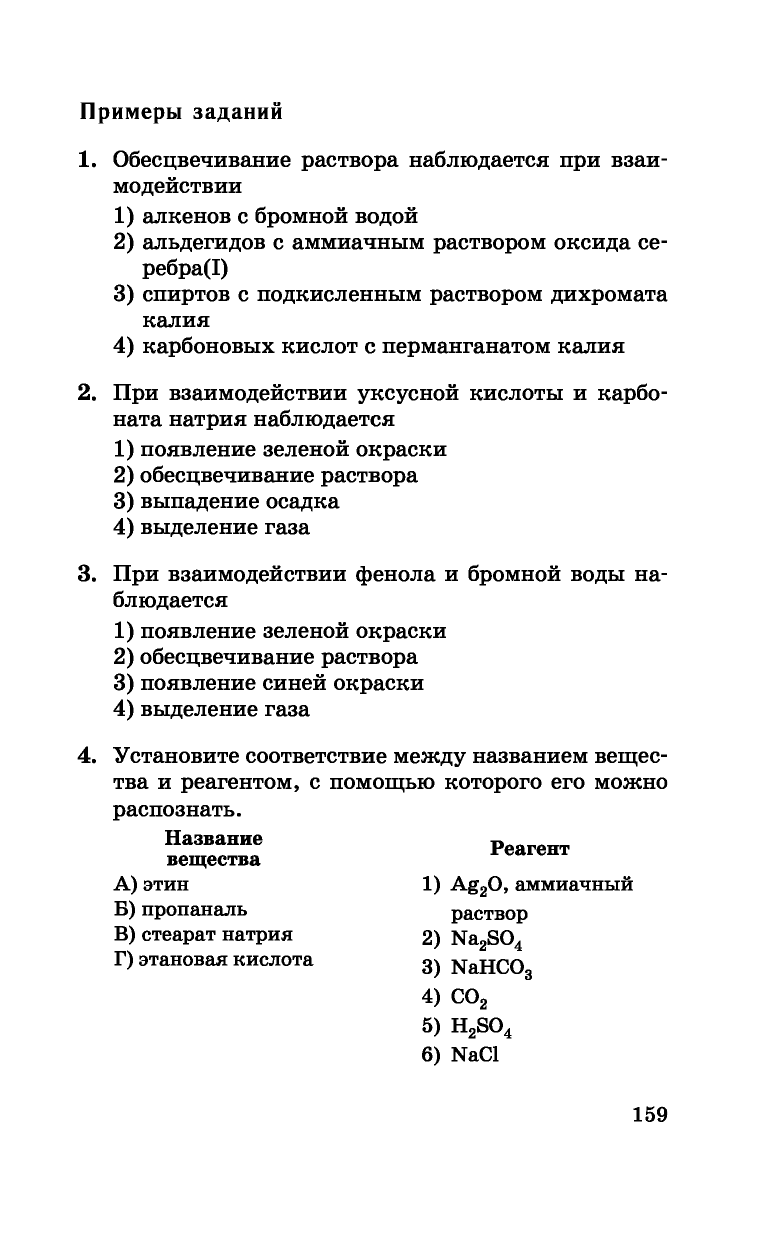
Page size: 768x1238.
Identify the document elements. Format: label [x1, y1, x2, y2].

picture [77, 102, 668, 1122]
